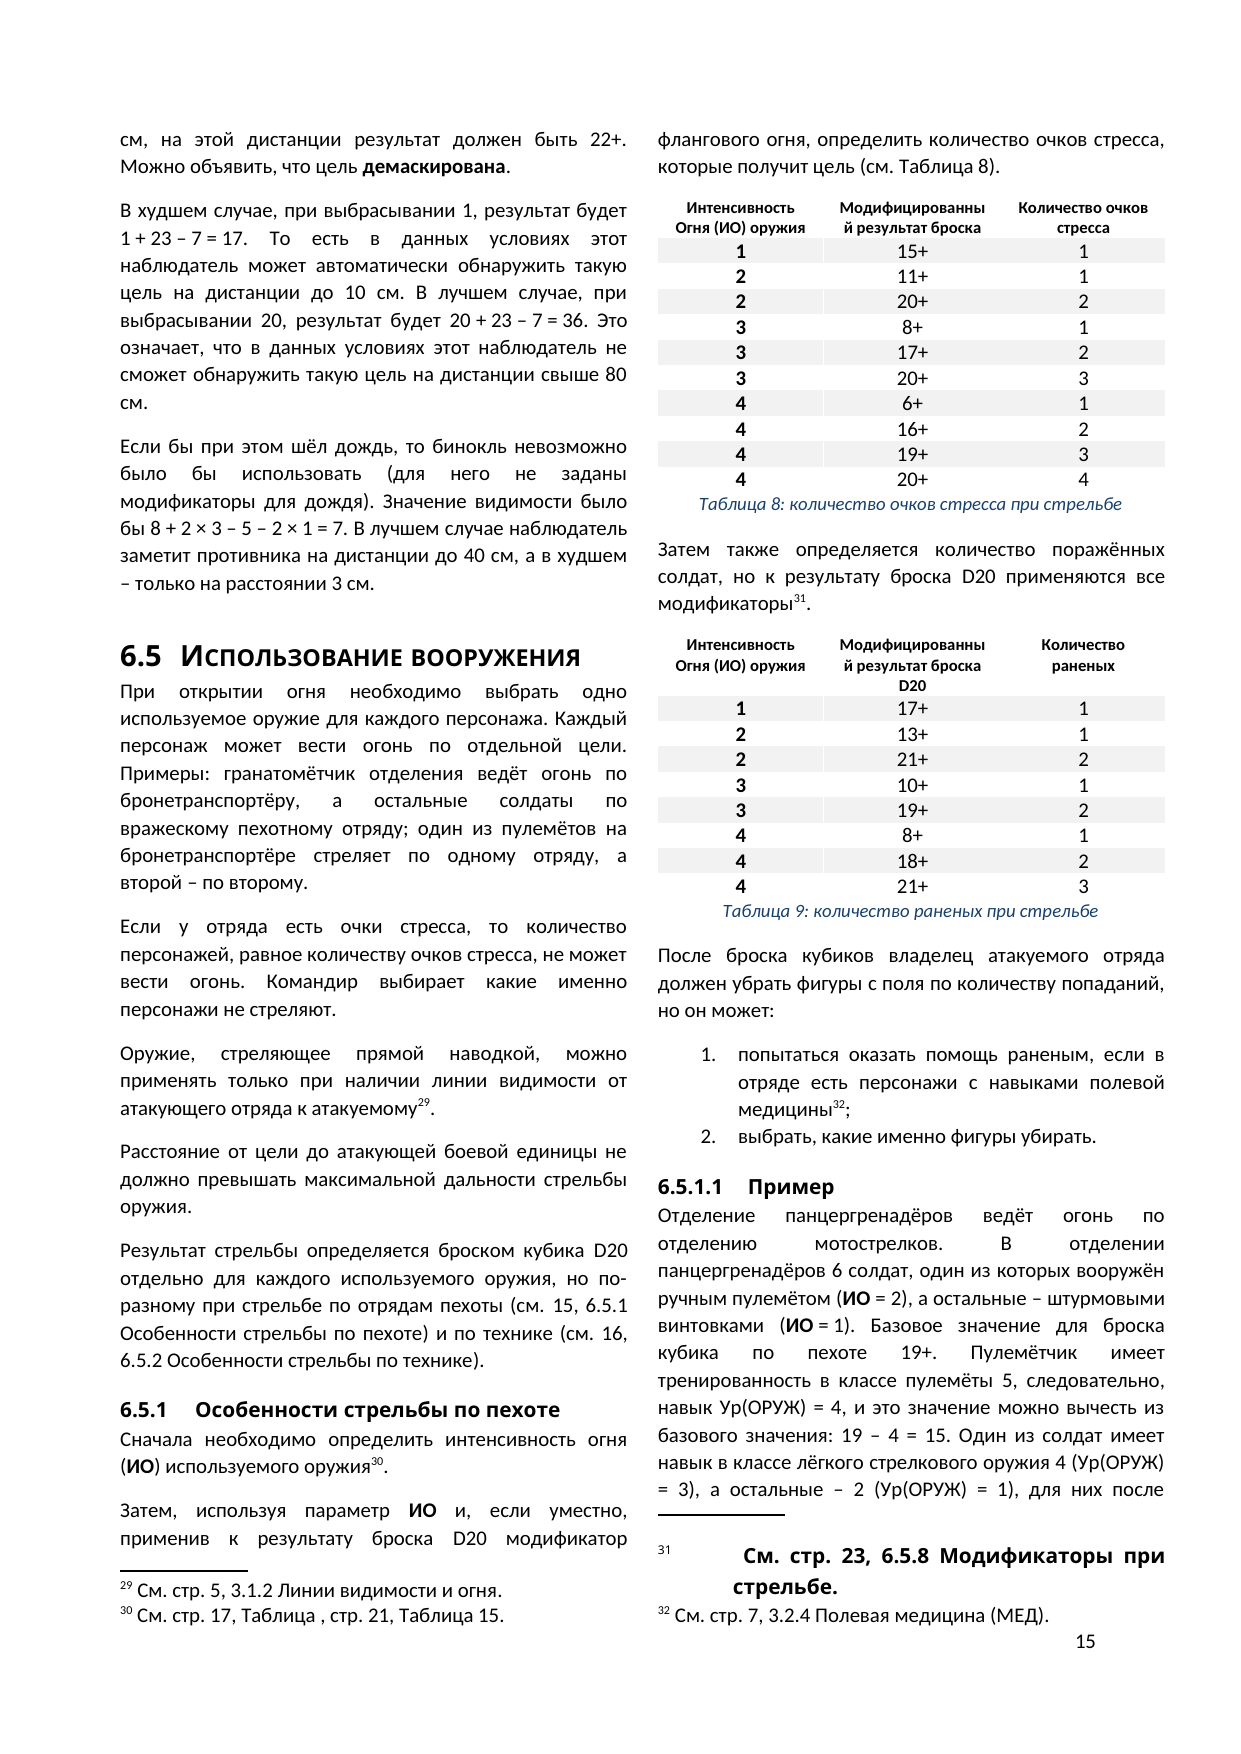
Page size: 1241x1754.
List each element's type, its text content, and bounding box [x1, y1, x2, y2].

list выбрать, какие именно фигуры убирать. [700, 1124, 1165, 1149]
text Затем, используя параметр ИО и, если уместно, применив к результату броска D20 модификатор флангового огня, определить количество очков стресса, которые получит цель (см. Таблица 8). [658, 126, 1165, 179]
text Если бы при этом шёл дождь, то бинокль невозможно было бы использовать (для него не заданы модификаторы для дождя). Значение видимости было бы 8 + 2 × 3 – 5 – 2 × 1 = 7. В лучшем случае наблюдатель заметит противника на дистанции до 40 см, а в худшем – только на расстоянии 3 см. [120, 433, 628, 596]
table_cell 1 [1001, 238, 1165, 263]
table_cell 4 [658, 823, 823, 848]
text Сначала необходимо определить интенсивность огня (ИО) используемого оружия. [120, 1426, 628, 1479]
table_cell 2 [1001, 340, 1165, 365]
table_cell 2 [1001, 746, 1165, 772]
table_cell 1 [1001, 390, 1165, 416]
text Таблица 9: количество раненых при стрельбе [658, 899, 1165, 922]
text Оружие, стреляющее прямой наводкой, можно применять только при наличии линии видимости от атакующего отряда к атакуемому. [120, 1040, 628, 1120]
subtitle Пример [658, 1172, 1165, 1200]
table_cell 2 [658, 263, 823, 289]
table_cell 8+ [824, 823, 1001, 848]
table_header Интенсивность Огня (ИО) оружия [658, 197, 823, 238]
table_cell 1 [1001, 696, 1165, 721]
table_cell 19+ [824, 441, 1001, 467]
table_cell 2 [1001, 797, 1165, 823]
table_cell 1 [1001, 314, 1165, 339]
table_cell 2 [1001, 416, 1165, 441]
table_cell 1 [658, 696, 823, 721]
table_cell 3 [658, 314, 823, 339]
table_cell 20+ [824, 467, 1001, 492]
table_cell 3 [1001, 441, 1165, 467]
table_cell 4 [658, 416, 823, 441]
table_cell 4 [658, 390, 823, 416]
text После броска кубиков владелец атакуемого отряда должен убрать фигуры с поля по количеству попаданий, но он может: [658, 943, 1165, 1023]
table_cell 17+ [824, 696, 1001, 721]
table_cell 15+ [824, 238, 1001, 263]
table_cell 2 [658, 721, 823, 746]
table_cell 19+ [824, 797, 1001, 823]
table_cell 6+ [824, 390, 1001, 416]
table_header Модифицированный результат броска D20 [824, 635, 1001, 696]
table_header Количество раненых [1001, 635, 1165, 696]
table_cell 3 [658, 797, 823, 823]
table_header Интенсивность Огня (ИО) оружия [658, 635, 823, 696]
table_cell 3 [1001, 365, 1165, 390]
table_cell 8+ [824, 314, 1001, 339]
text Результат стрельбы определяется броском кубика D20 отдельно для каждого используемого оружия, но по-разному при стрельбе по отрядам пехоты (см. 14, 6.5.1 Особенности стрельбы по пехоте) и по технике (см. 15, 6.5.2 Особенности стрельбы по технике). [120, 1238, 628, 1373]
table_cell 2 [1001, 848, 1165, 873]
table_cell 1 [1001, 721, 1165, 746]
table_cell 18+ [824, 848, 1001, 873]
table_cell 21+ [824, 746, 1001, 772]
table_cell 16+ [824, 416, 1001, 441]
table_cell 4 [1001, 467, 1165, 492]
table_cell 1 [1001, 263, 1165, 289]
text Таблица 8: количество очков стресса при стрельбе [658, 492, 1165, 515]
table_cell 3 [658, 772, 823, 797]
subtitle Особенности стрельбы по пехоте [120, 1395, 628, 1424]
subtitle Использование вооружения [120, 635, 628, 675]
table_cell 1 [658, 238, 823, 263]
table_cell 2 [658, 289, 823, 314]
text В худшем случае, при выбрасывании 1, результат будет 1 + 23 – 7 = 17. То есть в данных условиях этот наблюдатель может автоматически обнаружить такую цель на дистанции до 10 см. В лучшем случае, при выбрасывании 20, результат будет 20 + 23 – 7 = 36. Это означает, что в данных условиях этот наблюдатель не сможет обнаружить такую цель на дистанции свыше 80 см. [120, 197, 628, 414]
table_cell 13+ [824, 721, 1001, 746]
text Расстояние от цели до атакующей боевой единицы не должно превышать максимальной дальности стрельбы оружия. [120, 1139, 628, 1219]
table_cell 11+ [824, 263, 1001, 289]
table_cell 20+ [824, 365, 1001, 390]
text При открытии огня необходимо выбрать одно используемое оружие для каждого персонажа. Каждый персонаж может вести огонь по отдельной цели. Примеры: гранатомётчик отделения ведёт огонь по бронетранспортёру, а остальные солдаты по вражескому пехотному отряду; один из пулемётов на бронетранспортёре стреляет по одному отряду, а второй – по второму. [120, 678, 628, 895]
table_cell 3 [658, 365, 823, 390]
table_cell 20+ [824, 289, 1001, 314]
list попытаться оказать помощь раненым, если в отряде есть персонажи с навыками полевой медицины; [700, 1042, 1165, 1122]
table_cell 3 [1001, 874, 1165, 899]
table_cell 4 [658, 848, 823, 873]
table_cell 3 [658, 340, 823, 365]
table_cell 4 [658, 874, 823, 899]
table_header Количество очков стресса [1001, 197, 1165, 238]
table_cell 4 [658, 467, 823, 492]
table_cell 1 [1001, 772, 1165, 797]
text Затем, используя параметр ИО и, если уместно, применив к результату броска D20 модификатор флангового огня, определить количество очков стресса, которые получит цель (см. Таблица 8). [120, 1497, 628, 1550]
table_cell 2 [658, 746, 823, 772]
table_header Модифицированный результат броска [824, 197, 1001, 238]
text Затем также определяется количество поражённых солдат, но к результату броска D20 применяются все модификаторы. [658, 536, 1165, 616]
table_cell 1 [1001, 823, 1165, 848]
table_cell 10+ [824, 772, 1001, 797]
table_cell 17+ [824, 340, 1001, 365]
text Если у отряда есть очки стресса, то количество персонажей, равное количеству очков стресса, не может вести огонь. Командир выбирает какие именно персонажи не стреляют. [120, 914, 628, 1021]
table_cell 21+ [824, 874, 1001, 899]
table_cell 2 [1001, 289, 1165, 314]
table_cell 4 [658, 441, 823, 467]
